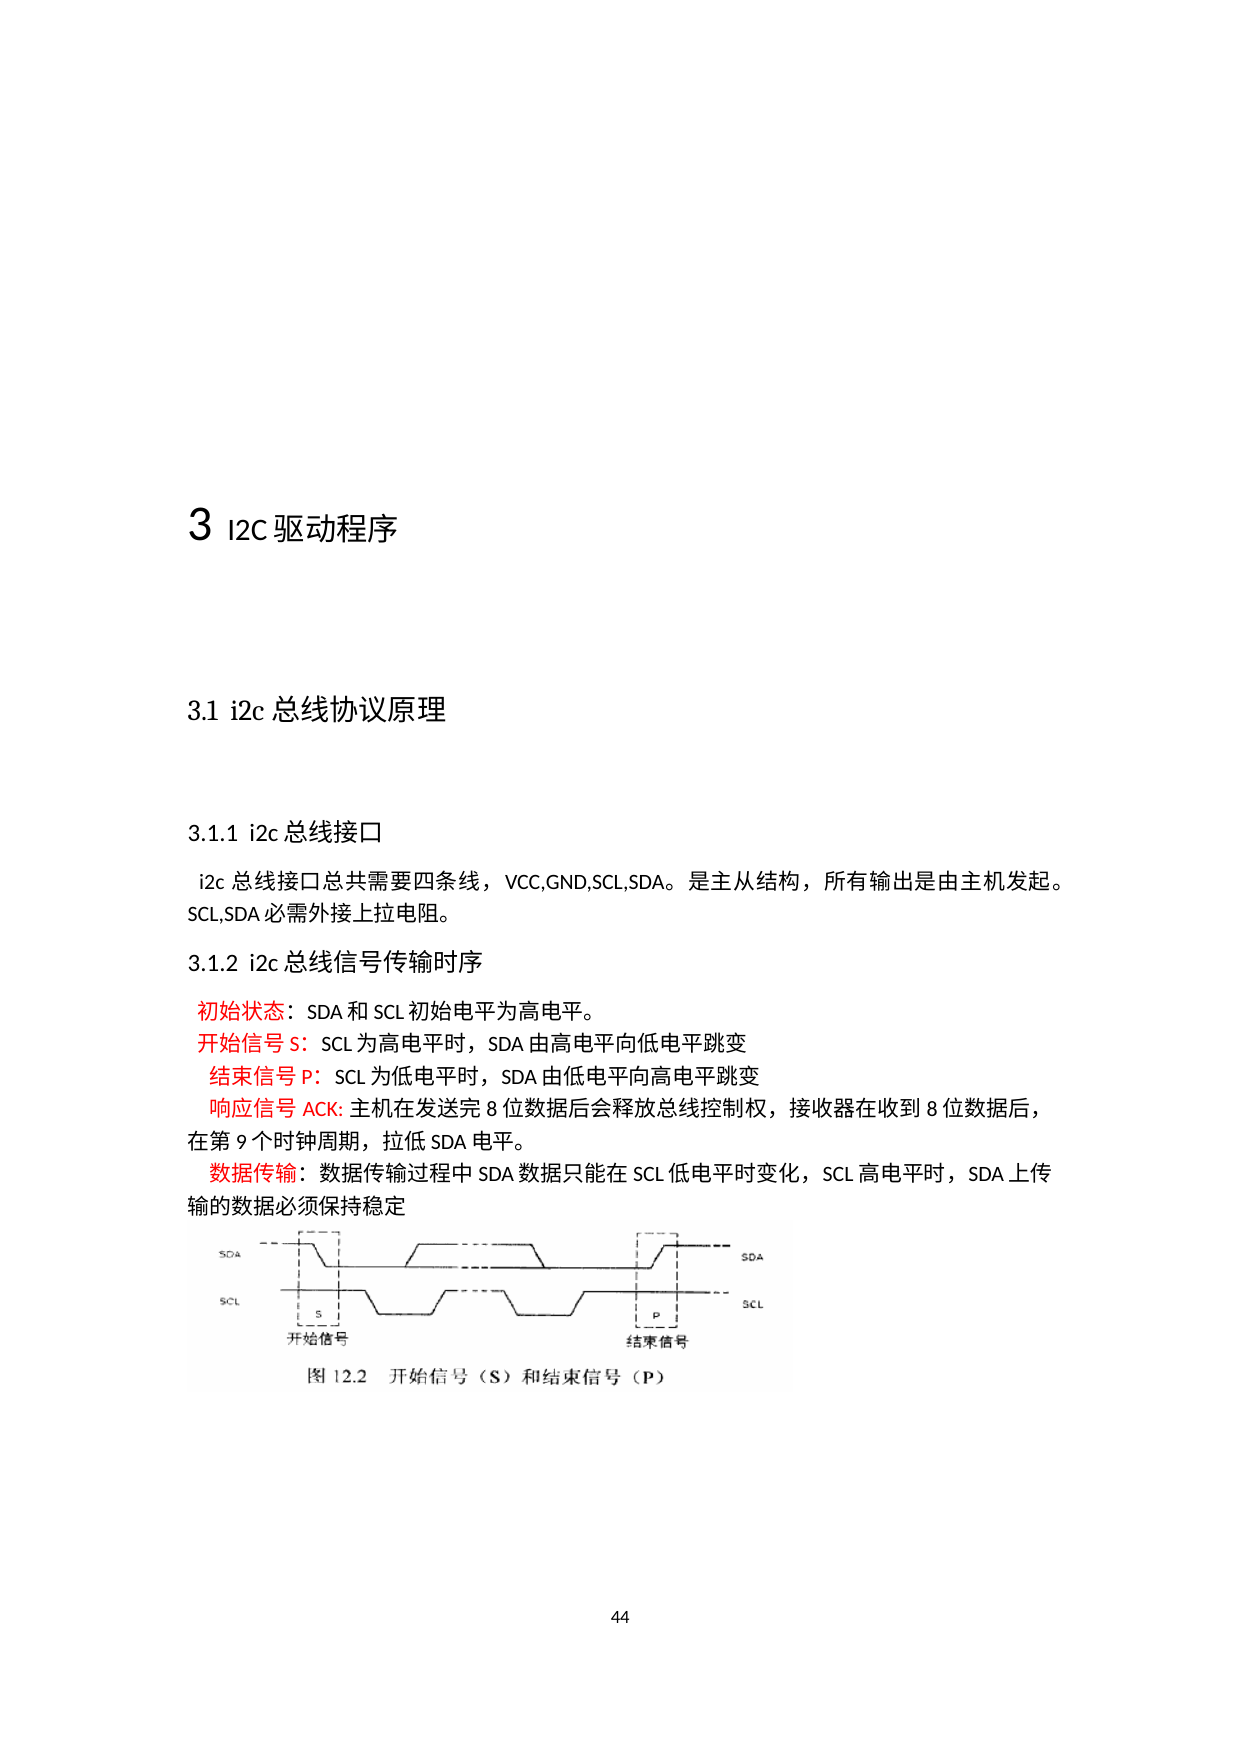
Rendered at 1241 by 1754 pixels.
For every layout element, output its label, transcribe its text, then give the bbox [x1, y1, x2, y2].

subtitle 3.1.1 i2c总线接口 [187, 798, 1053, 863]
text i2c 总线接口总共需要四条线，VCC,GND,SCL,SDA。是主从结构，所有输出是由主机发起。SCL,SDA必需外接上拉电阻。 [187, 863, 1053, 928]
text 结束信号P：SCL为低电平时，SDA由低电平向高电平跳变 [187, 1058, 1053, 1091]
subtitle 3.1.2 i2c总线信号传输时序 [187, 928, 1053, 993]
text 开始信号S：SCL为高电平时，SDA由高电平向低电平跳变 [187, 1026, 1053, 1058]
text 数据传输：数据传输过程中SDA数据只能在SCL低电平时变化，SCL高电平时，SDA上传输的数据必须保持稳定 [187, 1156, 1053, 1221]
text 初始状态：SDA和SCL初始电平为高电平。 [187, 993, 1053, 1026]
subtitle 3 I2C驱动程序 [187, 490, 1053, 555]
subtitle 3.1 i2c 总线协议原理 [187, 675, 1053, 740]
picture [187, 1220, 793, 1392]
text 响应信号ACK: 主机在发送完8位数据后会释放总线控制权，接收器在收到8位数据后，在第9个时钟周期，拉低SDA电平。 [187, 1091, 1053, 1156]
